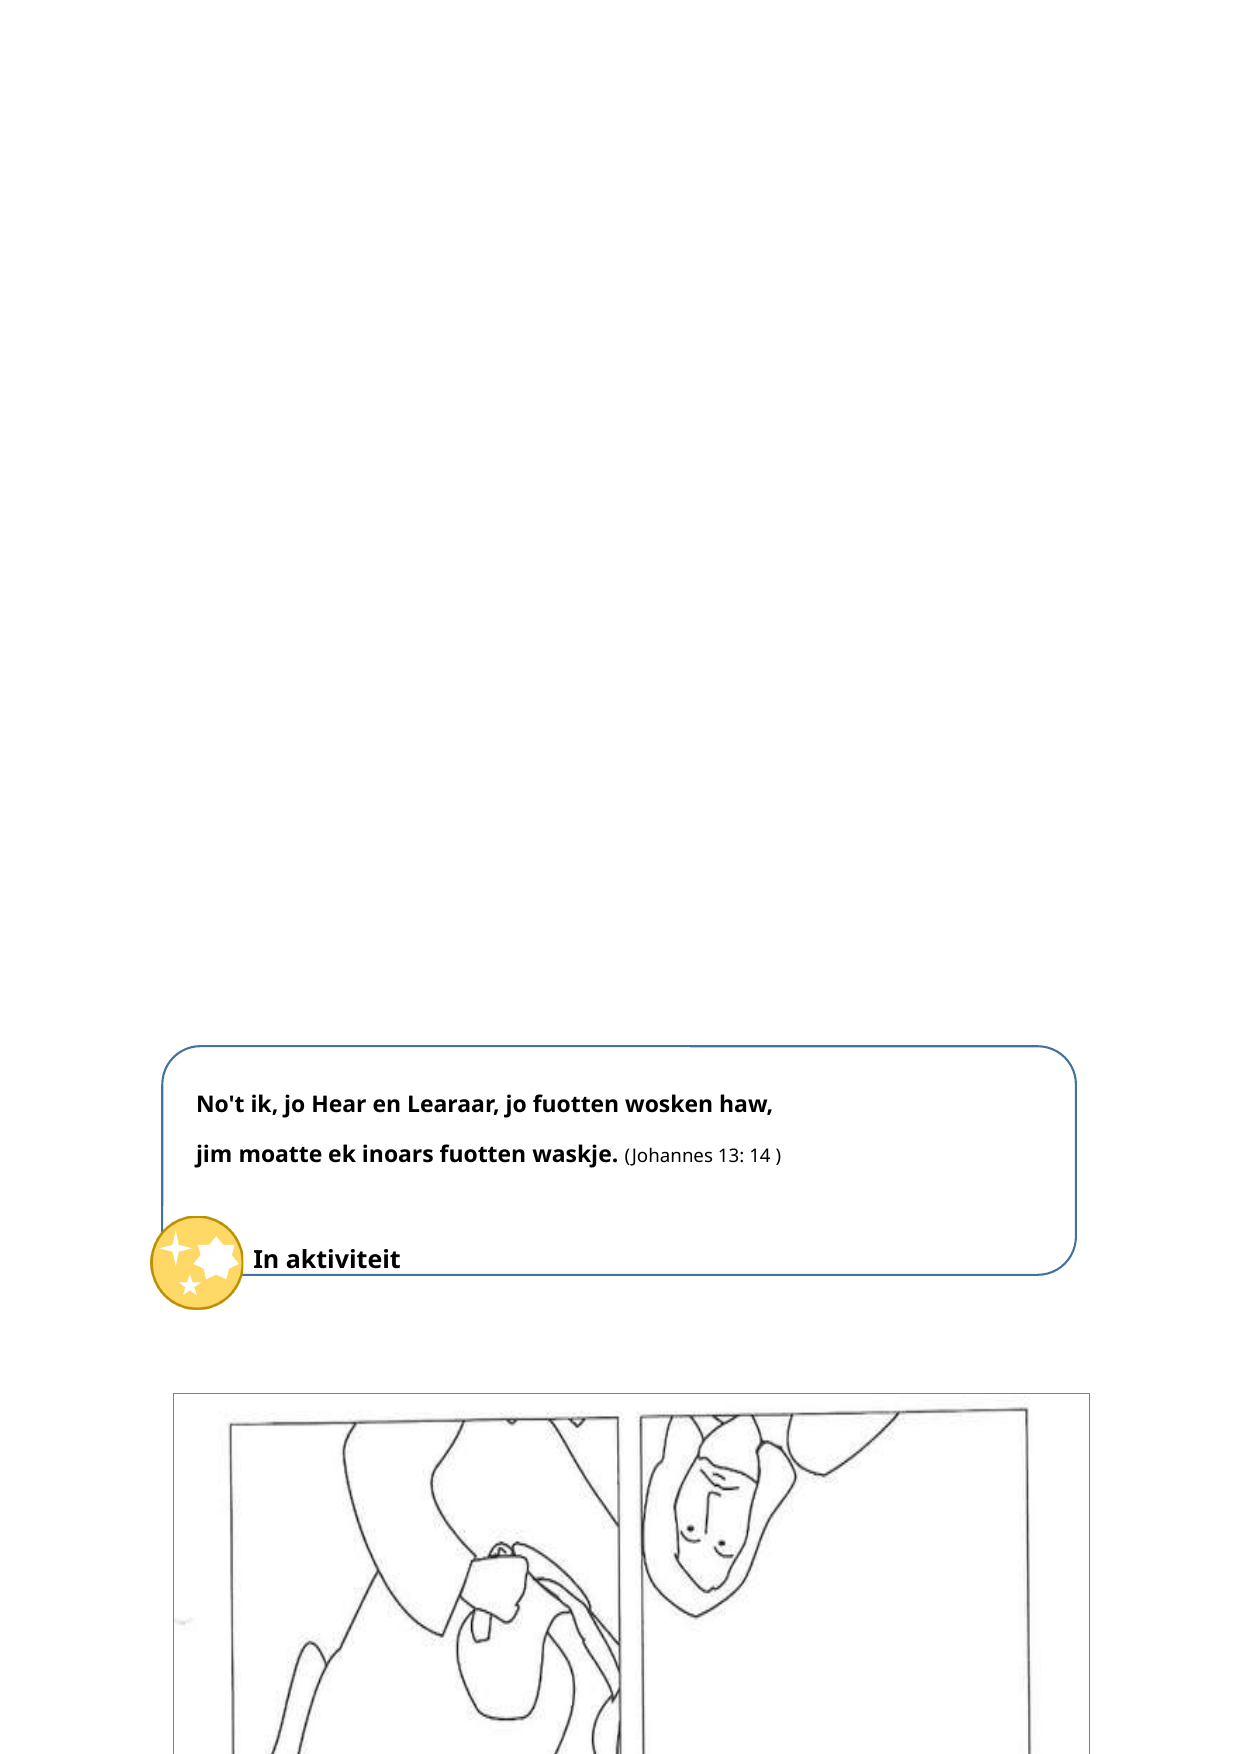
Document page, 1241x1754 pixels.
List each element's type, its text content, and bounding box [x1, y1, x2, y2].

picture [174, 1394, 1089, 1754]
text jim moatte ek inoars fuotten waskje. (Johannes 13: 14 ) [150, 1138, 1090, 1169]
text No't ik, jo Hear en Learaar, jo fuotten wosken haw, [150, 1088, 1090, 1119]
text In aktiviteit [244, 1242, 1090, 1276]
picture [150, 1216, 244, 1310]
